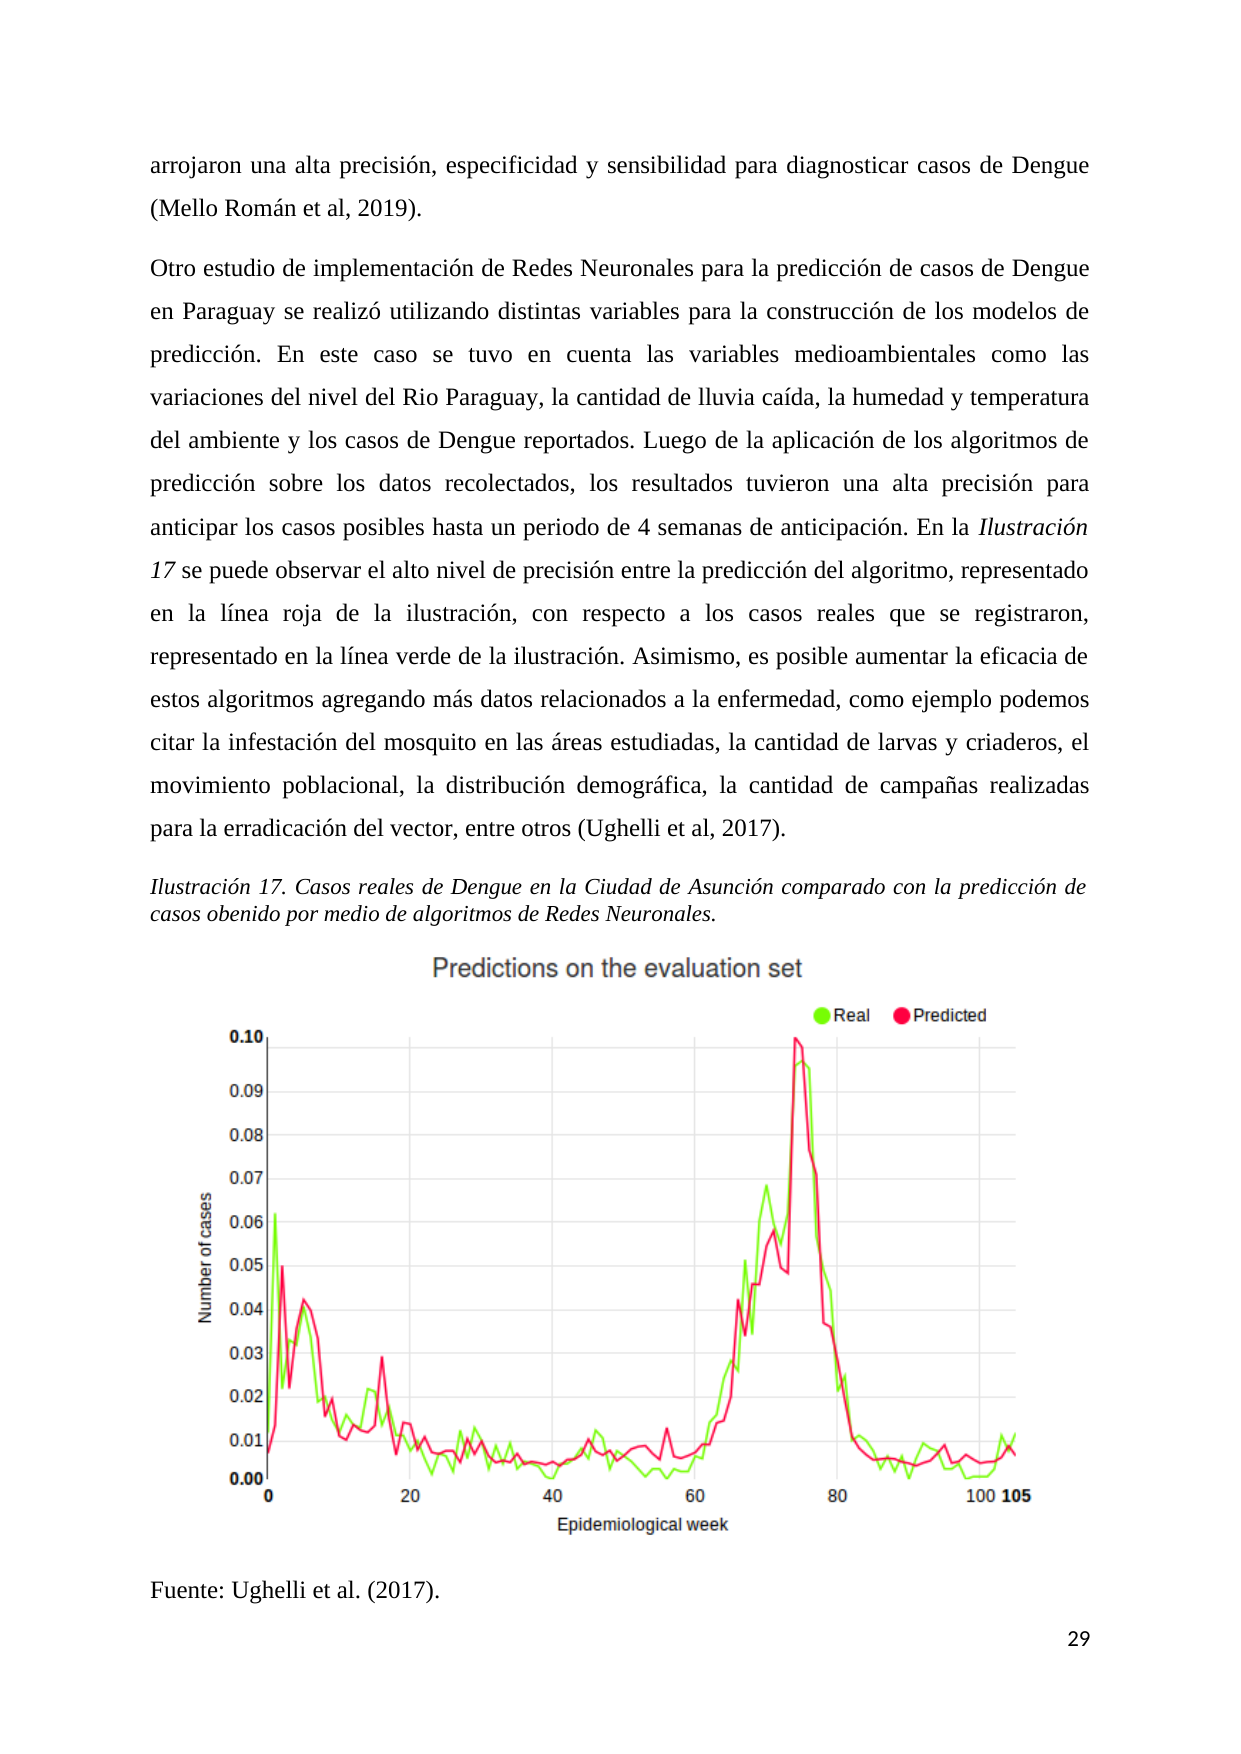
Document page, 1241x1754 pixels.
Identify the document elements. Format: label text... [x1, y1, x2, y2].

text Otro estudio de implementación de Redes Neuronales para la predicción de casos de Dengue en Paraguay se realizó utilizando distintas variables para la construcción de los modelos de predicción. En este caso se tuvo en cuenta las variables medioambientales como las variaciones del nivel del Rio Paraguay, la cantidad de lluvia caída, la humedad y temperatura del ambiente y los casos de Dengue reportados. Luego de la aplicación de los algoritmos de predicción sobre los datos recolectados, los resultados tuvieron una alta precisión para anticipar los casos posibles hasta un periodo de 4 semanas de anticipación. En la Ilustración 17 se puede observar el alto nivel de precisión entre la predicción del algoritmo, representado en la línea roja de la ilustración, con respecto a los casos reales que se registraron, representado en la línea verde de la ilustración. Asimismo, es posible aumentar la eficacia de estos algoritmos agregando más datos relacionados a la enfermedad, como ejemplo podemos citar la infestación del mosquito en las áreas estudiadas, la cantidad de larvas y criaderos, el movimiento poblacional, la distribución demográfica, la cantidad de campañas realizadas para la erradicación del vector, entre otros (Ughelli et al, 2017). [150, 253, 1090, 842]
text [150, 150, 1090, 222]
picture [187, 946, 1053, 1545]
text Fuente: Ughelli et al. (2017). [150, 1575, 1090, 1603]
text Ilustración 17. Casos reales de Dengue en la Ciudad de Asunción comparado con la predicción de casos obenido por medio de algoritmos de Redes Neuronales. [150, 873, 1090, 926]
